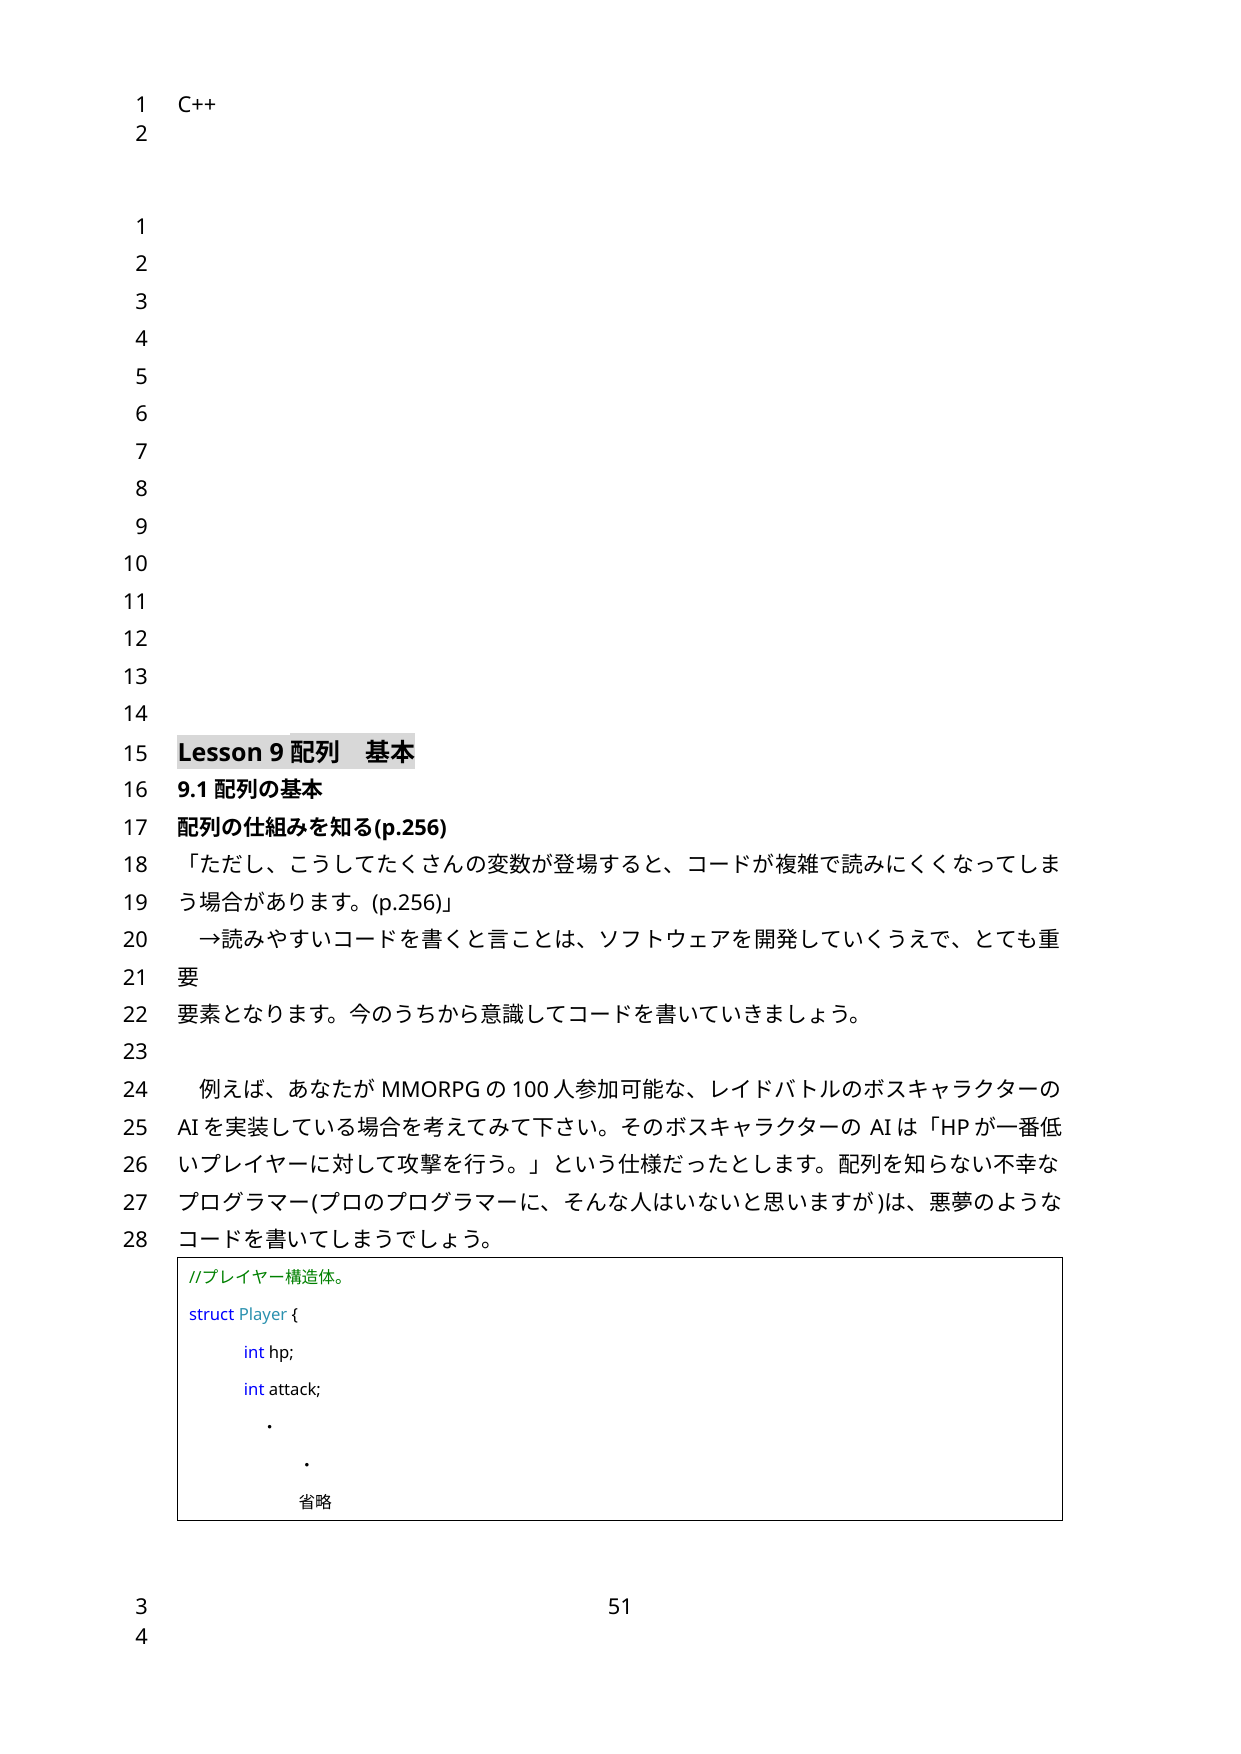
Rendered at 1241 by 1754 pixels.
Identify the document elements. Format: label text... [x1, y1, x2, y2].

text →読みやすいコードを書くと言ことは、ソフトウェアを開発していくうえで、とても重要 [177, 919, 1063, 994]
text 「ただし、こうしてたくさんの変数が登場すると、コードが複雑で読みにくくなってしまう場合があります。(p.256)」 [177, 844, 1063, 919]
subtitle 9.1 配列の基本 [177, 769, 1063, 807]
text 配列の仕組みを知る(p.256) [177, 807, 1063, 844]
text 例えば、あなたがMMORPGの100人参加可能な、レイドバトルのボスキャラクターのAIを実装している場合を考えてみて下さい。そのボスキャラクターのAIは「HPが一番低いプレイヤーに対して攻撃を行う。」という仕様だったとします。配列を知らない不幸なプログラマー(プロのプログラマーに、そんな人はいないと思いますが)は、悪夢のようなコードを書いてしまうでしょう。 [177, 1069, 1063, 1257]
subtitle Lesson 9 配列 基本 [177, 732, 1063, 769]
text 要素となります。今のうちから意識してコードを書いていきましょう。 [177, 994, 1063, 1032]
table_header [178, 1258, 1062, 1520]
